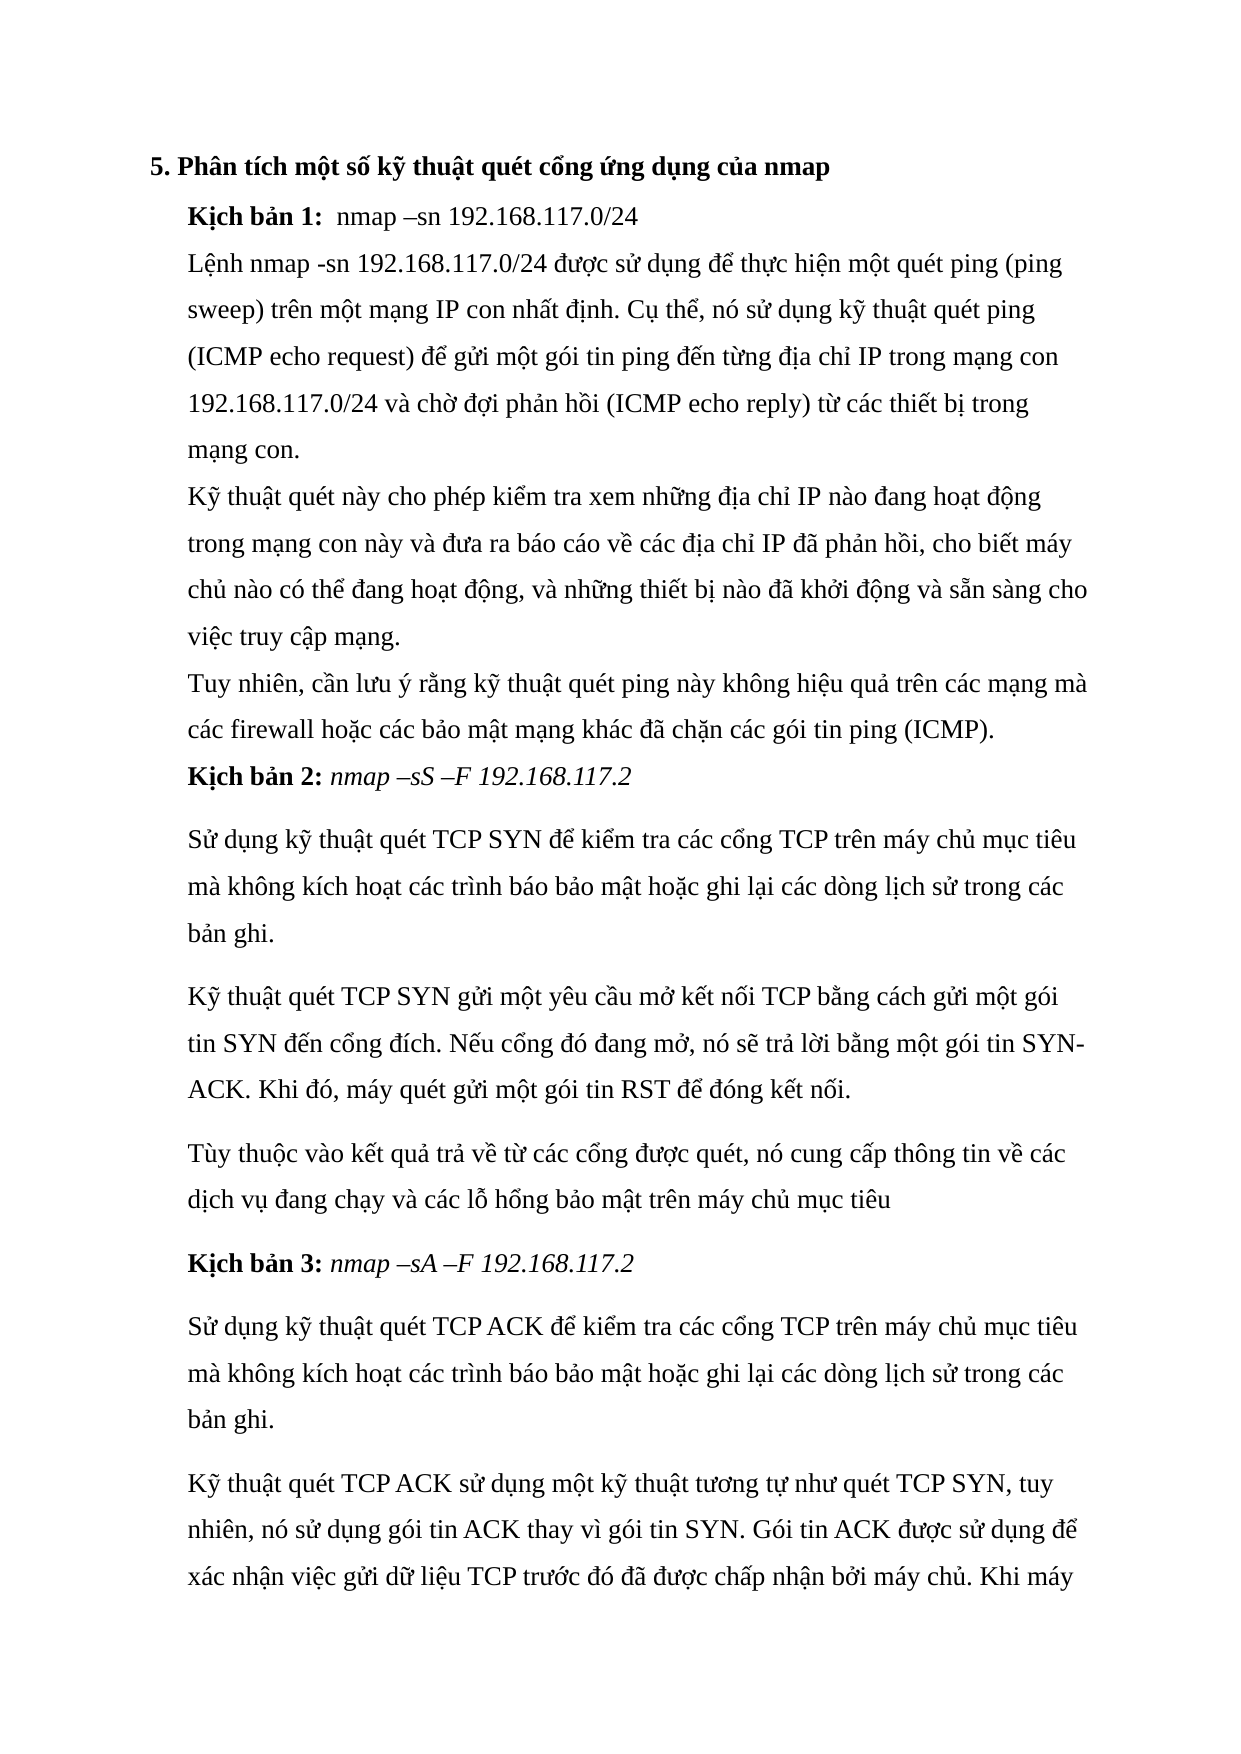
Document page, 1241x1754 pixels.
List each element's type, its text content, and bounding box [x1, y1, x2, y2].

text Lệnh nmap -sn 192.168.117.0/24 được sử dụng để thực hiện một quét ping (ping sweep) trên một mạng IP con nhất định. Cụ thể, nó sử dụng kỹ thuật quét ping (ICMP echo request) để gửi một gói tin ping đến từng địa chỉ IP trong mạng con 192.168.117.0/24 và chờ đợi phản hồi (ICMP echo reply) từ các thiết bị trong mạng con. [187, 247, 1090, 465]
text Tuy nhiên, cần lưu ý rằng kỹ thuật quét ping này không hiệu quả trên các mạng mà các firewall hoặc các bảo mật mạng khác đã chặn các gói tin ping (ICMP). [187, 667, 1090, 745]
text Sử dụng kỹ thuật quét TCP SYN để kiểm tra các cổng TCP trên máy chủ mục tiêu mà không kích hoạt các trình báo bảo mật hoặc ghi lại các dòng lịch sử trong các bản ghi. [187, 823, 1090, 948]
text Sử dụng kỹ thuật quét TCP ACK để kiểm tra các cổng TCP trên máy chủ mục tiêu mà không kích hoạt các trình báo bảo mật hoặc ghi lại các dòng lịch sử trong các bản ghi. [187, 1310, 1090, 1435]
text Tùy thuộc vào kết quả trả về từ các cổng được quét, nó cung cấp thông tin về các dịch vụ đang chạy và các lỗ hổng bảo mật trên máy chủ mục tiêu [187, 1137, 1090, 1215]
text Kịch bản 2: nmap –sS –F 192.168.117.2 [187, 760, 1090, 791]
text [187, 1467, 1090, 1591]
text Kịch bản 1: nmap –sn 192.168.117.0/24 [187, 200, 1090, 231]
text Phân tích một số kỹ thuật quét cổng ứng dụng của nmap [150, 150, 1090, 181]
text Kỹ thuật quét TCP SYN gửi một yêu cầu mở kết nối TCP bằng cách gửi một gói tin SYN đến cổng đích. Nếu cổng đó đang mở, nó sẽ trả lời bằng một gói tin SYN-ACK. Khi đó, máy quét gửi một gói tin RST để đóng kết nối. [187, 980, 1090, 1105]
text Kịch bản 3: nmap –sA –F 192.168.117.2 [187, 1247, 1090, 1278]
text Kỹ thuật quét này cho phép kiểm tra xem những địa chỉ IP nào đang hoạt động trong mạng con này và đưa ra báo cáo về các địa chỉ IP đã phản hồi, cho biết máy chủ nào có thể đang hoạt động, và những thiết bị nào đã khởi động và sẵn sàng cho việc truy cập mạng. [187, 480, 1090, 651]
